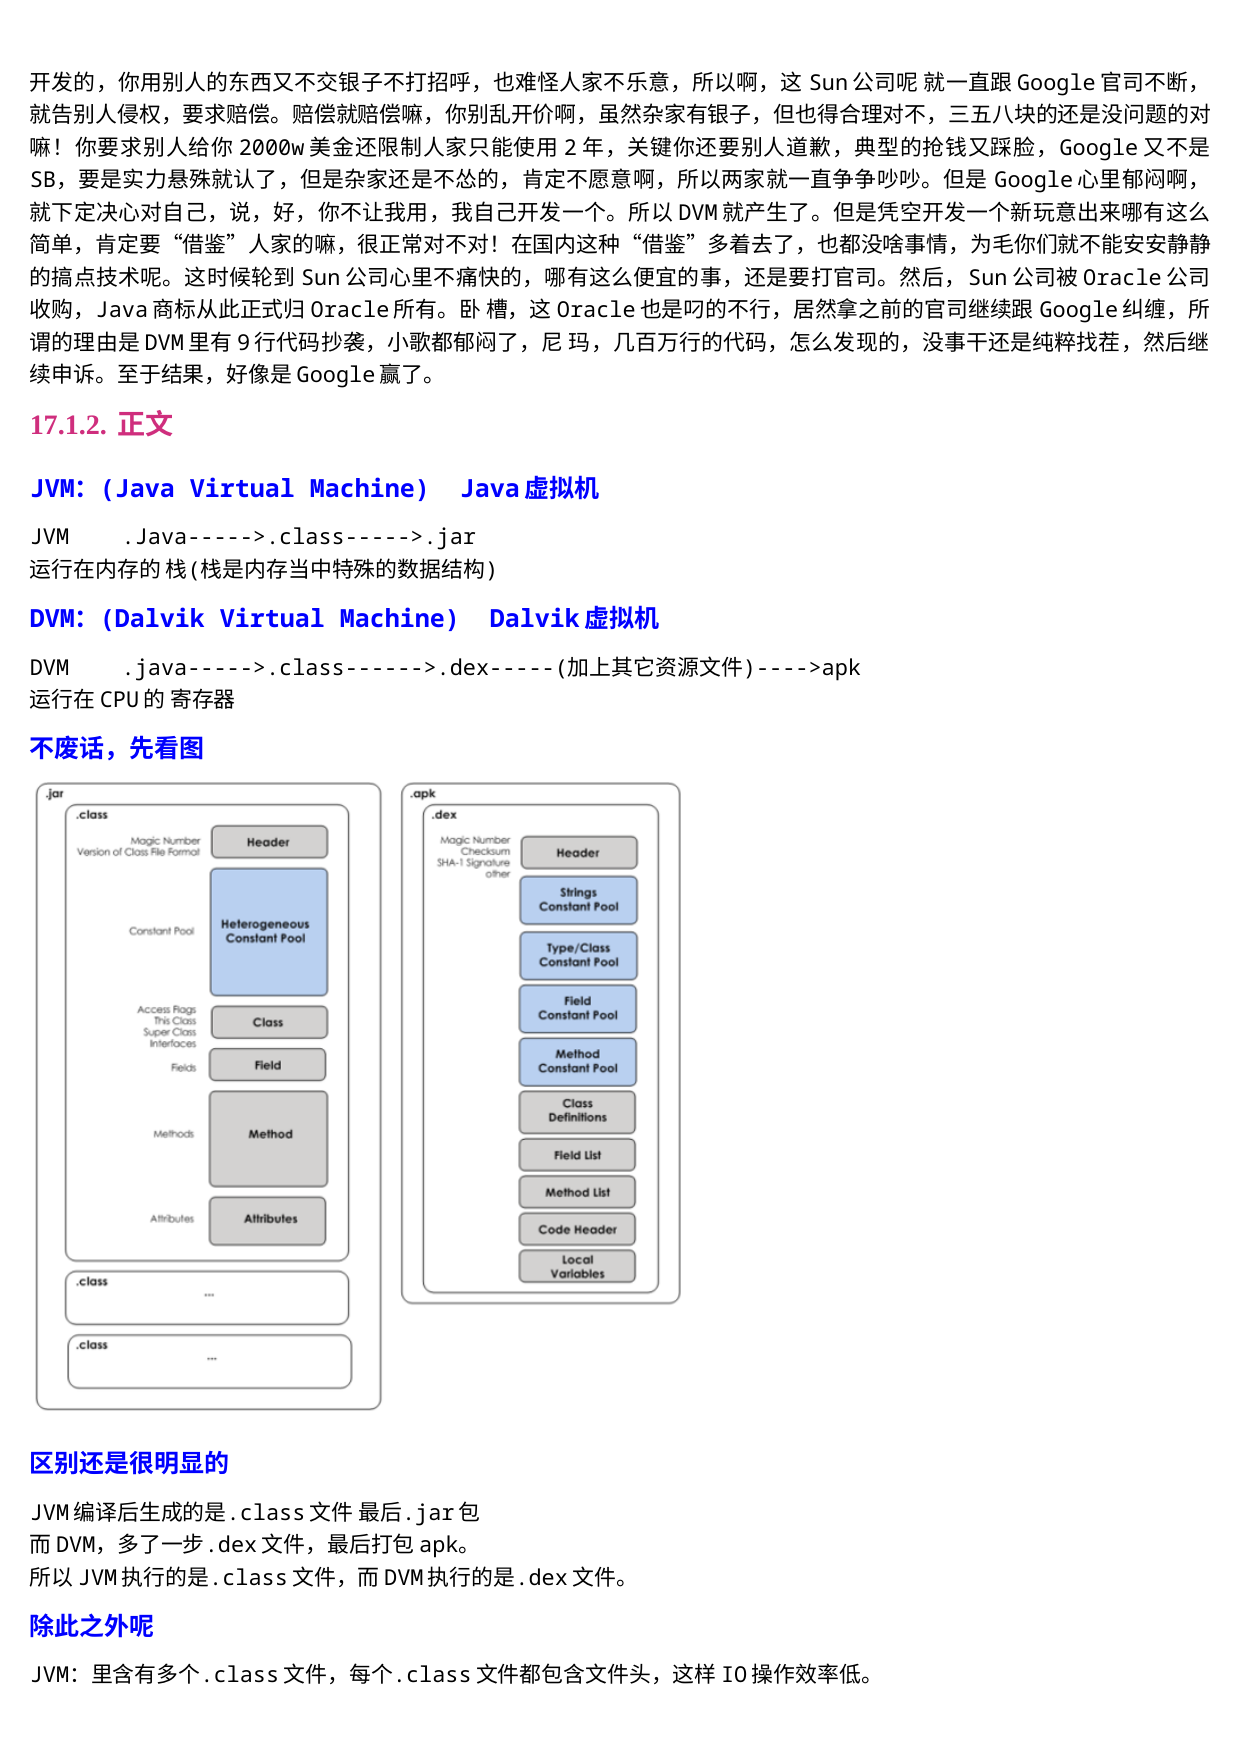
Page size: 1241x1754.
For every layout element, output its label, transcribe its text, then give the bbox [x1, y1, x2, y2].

text DVM .java----->.class------>.dex-----(加上其它资源文件)---->apk [29, 649, 1211, 682]
text JVM编译后生成的是.class文件 最后.jar包 [29, 1494, 1211, 1527]
text JVM：(Java Virtual Machine) Java虚拟机 [29, 454, 1211, 519]
picture [29, 779, 684, 1416]
subtitle 正文 [29, 389, 1211, 454]
text 除此之外呢 [29, 1592, 1211, 1657]
text 运行在CPU的 寄存器 [29, 682, 1211, 714]
text JVM：里含有多个.class文件，每个.class文件都包含文件头，这样IO操作效率低。 [29, 1657, 1211, 1689]
text JVM .Java----->.class----->.jar [29, 519, 1211, 552]
text 运行在内存的 栈(栈是内存当中特殊的数据结构) [29, 552, 1211, 584]
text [29, 64, 1211, 389]
text 不废话，先看图 [29, 714, 1211, 779]
text 而DVM，多了一步.dex文件，最后打包apk。 [29, 1527, 1211, 1559]
text DVM：(Dalvik Virtual Machine) Dalvik虚拟机 [29, 584, 1211, 649]
text 区别还是很明显的 [29, 1429, 1211, 1494]
text 所以JVM执行的是.class文件，而DVM执行的是.dex文件。 [29, 1559, 1211, 1592]
